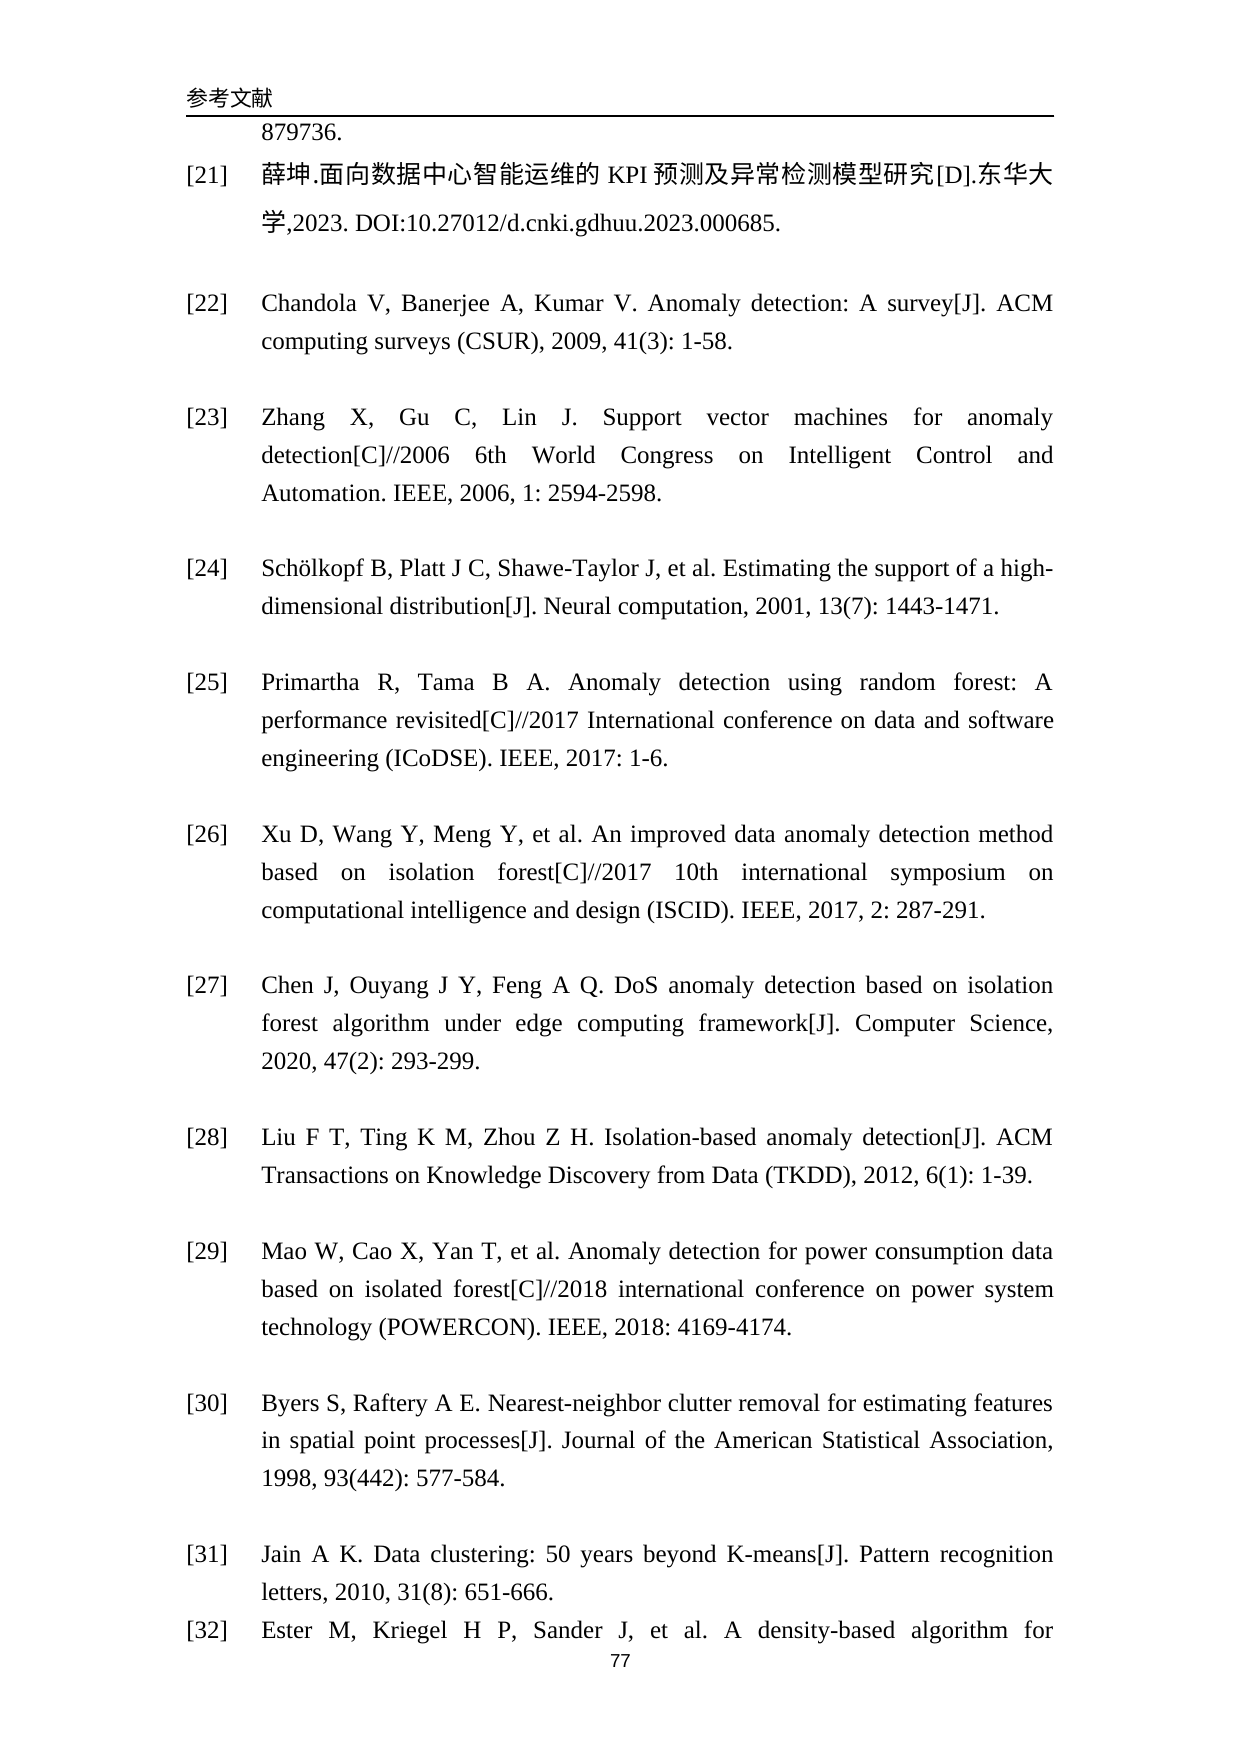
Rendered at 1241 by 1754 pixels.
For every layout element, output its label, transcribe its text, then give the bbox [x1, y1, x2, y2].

list 薛坤.面向数据中心智能运维的KPI预测及异常检测模型研究[D].东华大学,2023. DOI:10.27012/d.cnki.gdhuu.2023.000685. [186, 154, 1054, 239]
list Mao W, Cao X, Yan T, et al. Anomaly detection for power consumption data based on isolated forest[C]//2018 international conference on power system technology (POWERCON). IEEE, 2018: 4169-4174. [186, 1236, 1054, 1341]
list Chandola V, Banerjee A, Kumar V. Anomaly detection: A survey[J]. ACM computing surveys (CSUR), 2009, 41(3): 1-58. [186, 288, 1054, 355]
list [186, 1615, 1054, 1644]
list Liu F T, Ting K M, Zhou Z H. Isolation-based anomaly detection[J]. ACM Transactions on Knowledge Discovery from Data (TKDD), 2012, 6(1): 1-39. [186, 1122, 1054, 1189]
list Zhang X, Gu C, Lin J. Support vector machines for anomaly detection[C]//2006 6th World Congress on Intelligent Control and Automation. IEEE, 2006, 1: 2594-2598. [186, 402, 1054, 506]
list Byers S, Raftery A E. Nearest-neighbor clutter removal for estimating features in spatial point processes[J]. Journal of the American Statistical Association, 1998, 93(442): 577-584. [186, 1388, 1054, 1492]
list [186, 117, 1054, 145]
list Schölkopf B, Platt J C, Shawe-Taylor J, et al. Estimating the support of a high-dimensional distribution[J]. Neural computation, 2001, 13(7): 1443-1471. [186, 553, 1054, 620]
list Chen J, Ouyang J Y, Feng A Q. DoS anomaly detection based on isolation forest algorithm under edge computing framework[J]. Computer Science, 2020, 47(2): 293-299. [186, 971, 1054, 1075]
list Primartha R, Tama B A. Anomaly detection using random forest: A performance revisited[C]//2017 International conference on data and software engineering (ICoDSE). IEEE, 2017: 1-6. [186, 667, 1054, 772]
list Jain A K. Data clustering: 50 years beyond K-means[J]. Pattern recognition letters, 2010, 31(8): 651-666. [186, 1539, 1054, 1606]
list Xu D, Wang Y, Meng Y, et al. An improved data anomaly detection method based on isolation forest[C]//2017 10th international symposium on computational intelligence and design (ISCID). IEEE, 2017, 2: 287-291. [186, 819, 1054, 923]
